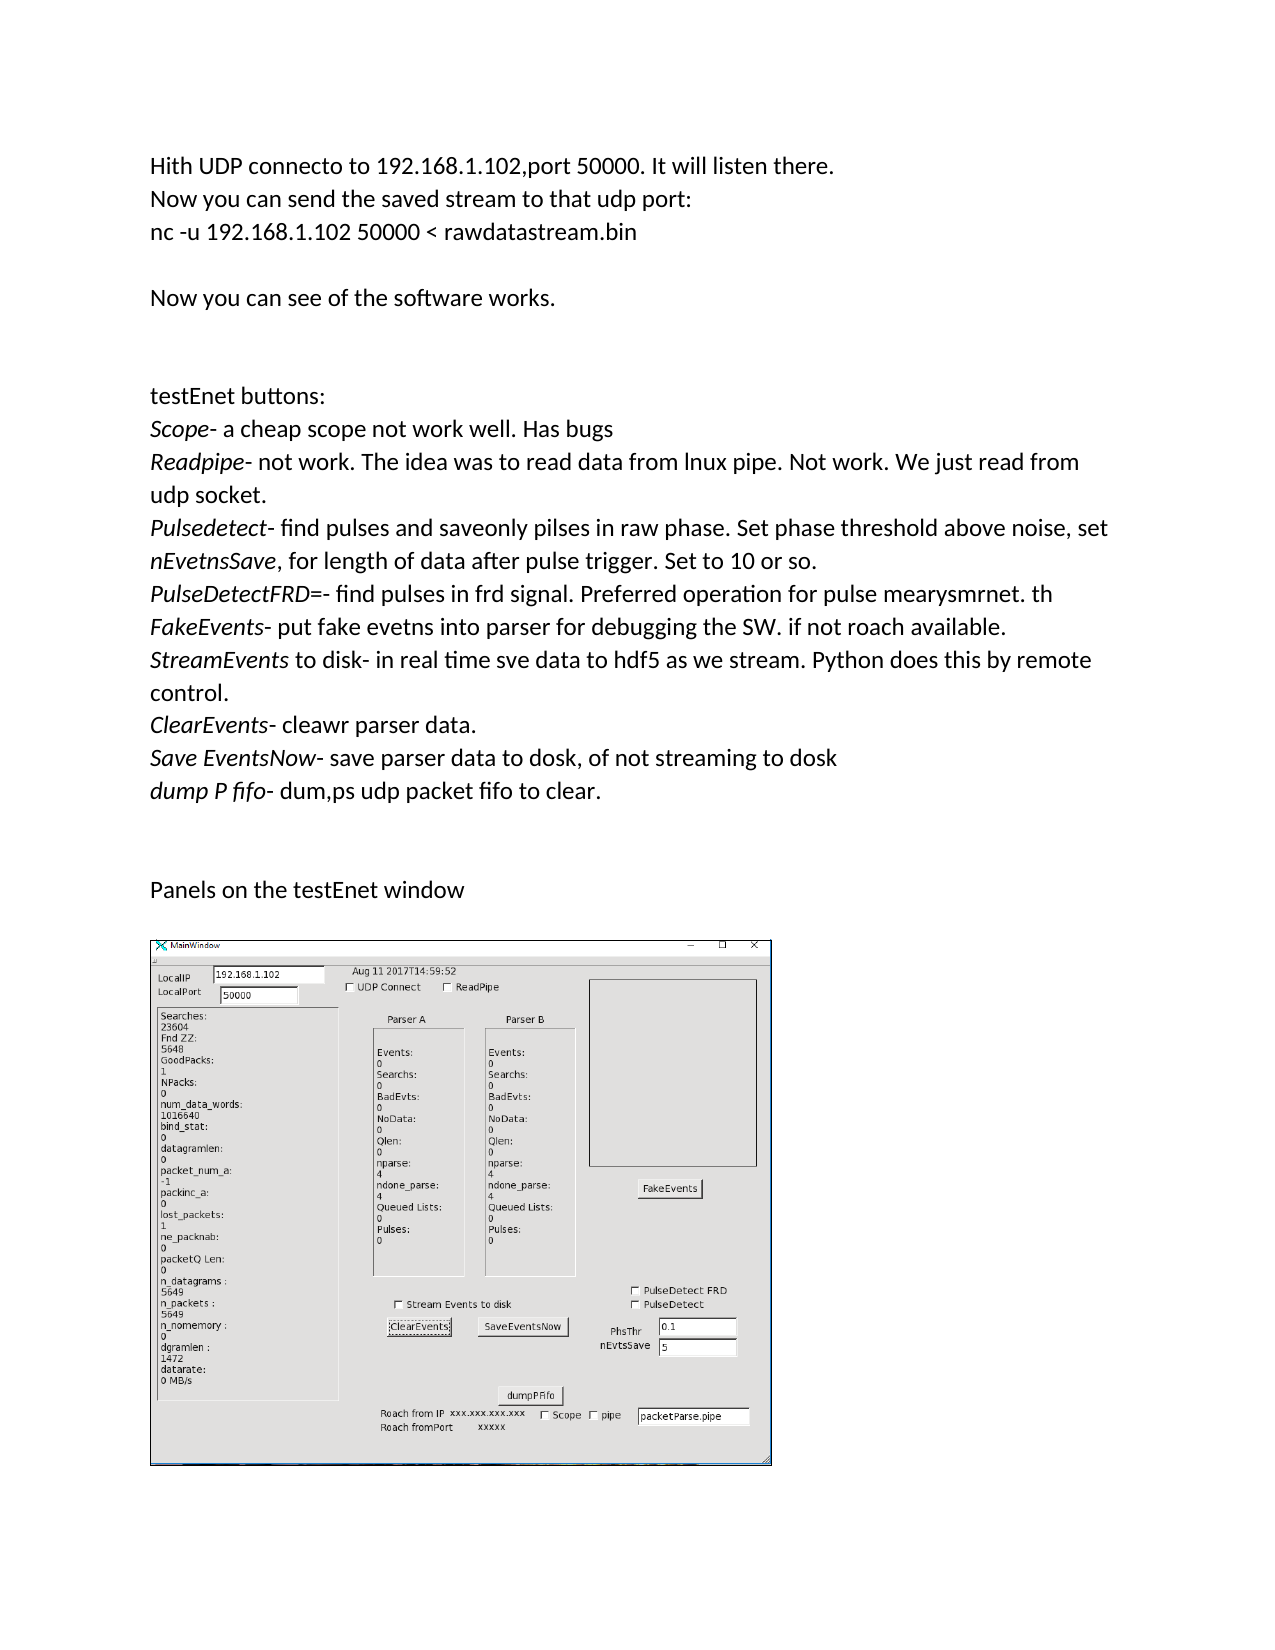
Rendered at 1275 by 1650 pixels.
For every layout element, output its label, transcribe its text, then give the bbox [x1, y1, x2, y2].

text testEnet buttons: [150, 380, 1125, 411]
text FakeEvents- put fake evetns into parser for debugging the SW. if not roach available. [150, 611, 1125, 641]
text Hith UDP connecto to 192.168.1.102,port 50000. It will listen there. [150, 150, 1125, 181]
text Panels on the testEnet window [150, 874, 1125, 905]
picture [151, 941, 771, 1465]
text Pulsedetect- find pulses and saveonly pilses in raw phase. Set phase threshold above noise, set nEvetnsSave, for length of data after pulse trigger. Set to 10 or so. [150, 512, 1125, 576]
text Now you can send the saved stream to that udp port: [150, 183, 1125, 213]
text ClearEvents- cleawr parser data. [150, 709, 1125, 740]
text Now you can see of the software works. [150, 282, 1125, 312]
text nc -u 192.168.1.102 50000 < rawdatastream.bin [150, 216, 1125, 246]
text Save EventsNow- save parser data to dosk, of not streaming to dosk [150, 742, 1125, 773]
text PulseDetectFRD=- find pulses in frd signal. Preferred operation for pulse mearysmrnet. th [150, 578, 1125, 608]
text Readpipe- not work. The idea was to read data from lnux pipe. Not work. We just read from udp socket. [150, 446, 1125, 510]
text dump P fifo- dum,ps udp packet fifo to clear. [150, 775, 1125, 806]
text StreamEvents to disk- in real time sve data to hdf5 as we stream. Python does this by remote control. [150, 644, 1125, 707]
text Scope- a cheap scope not work well. Has bugs [150, 413, 1125, 444]
